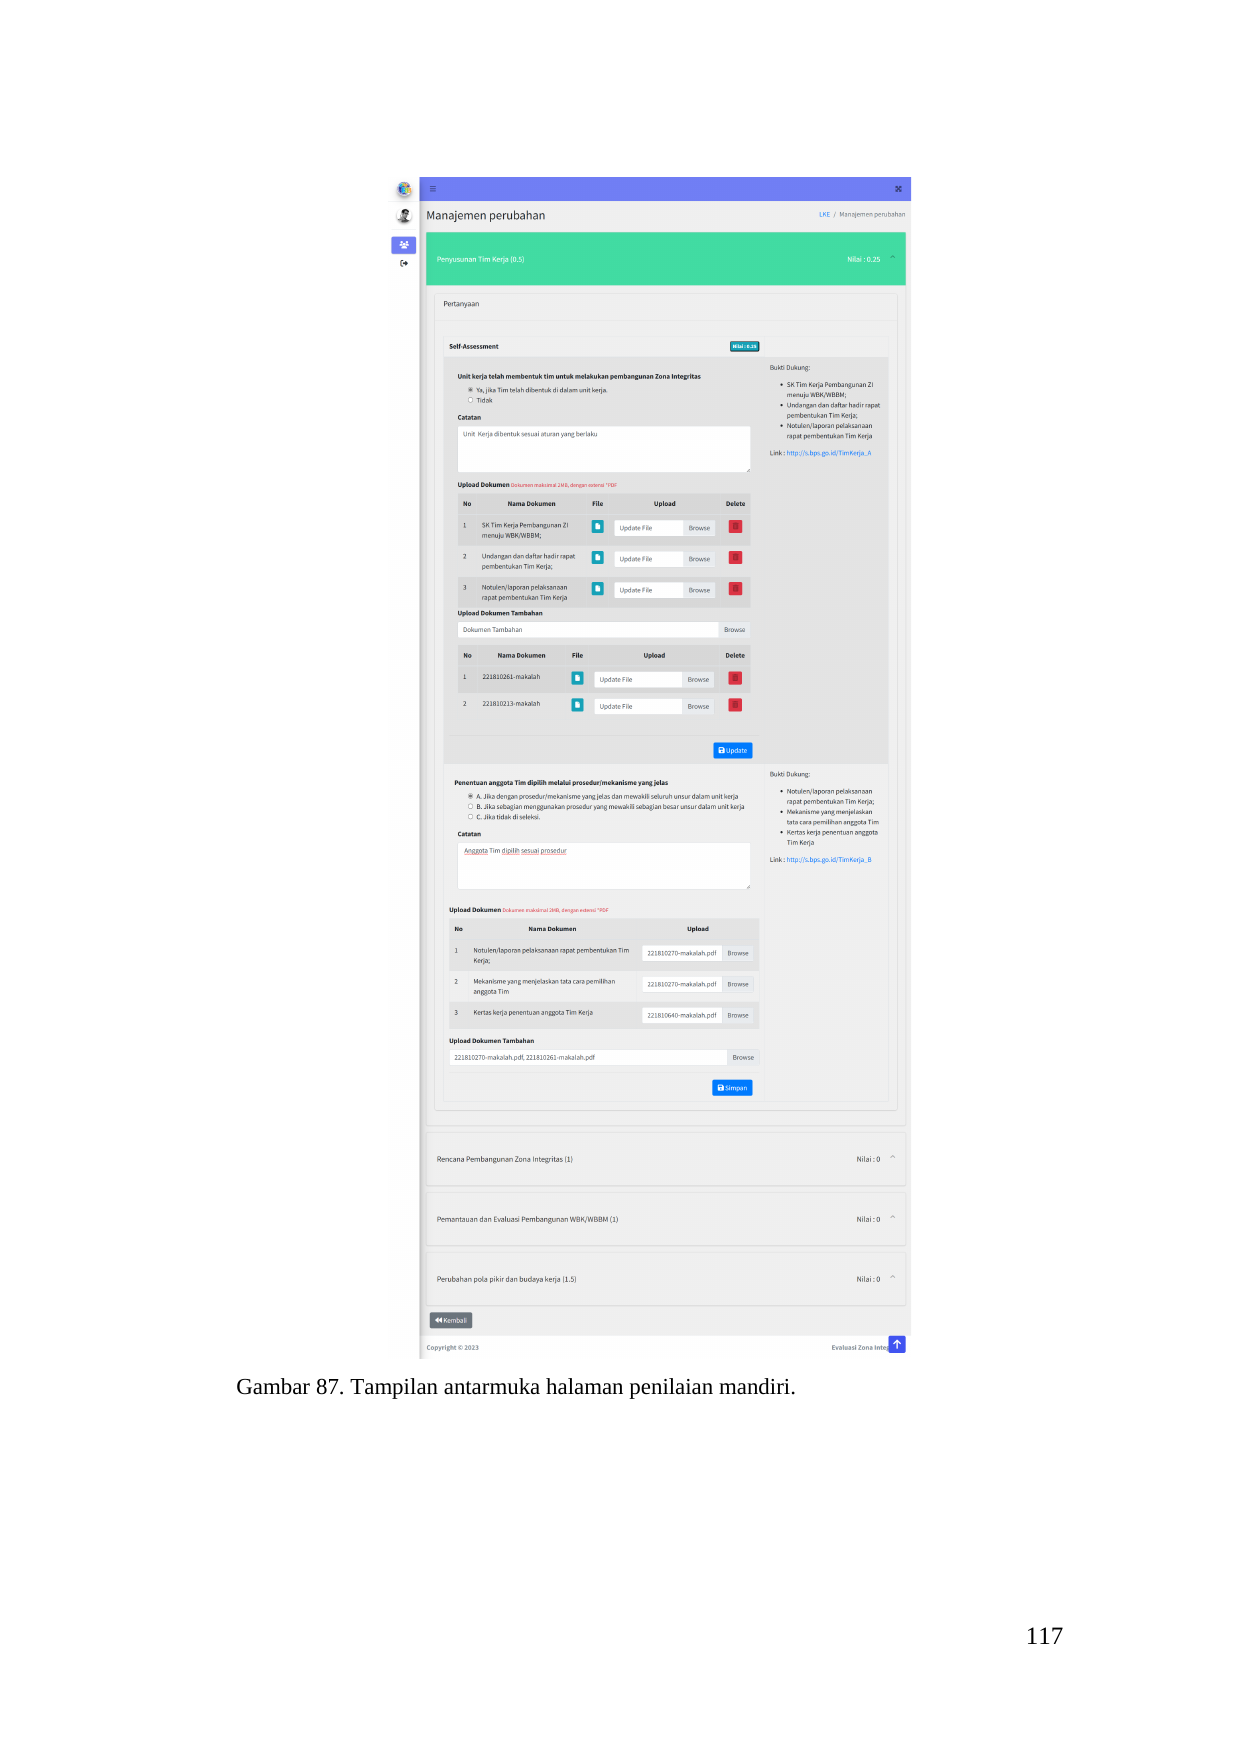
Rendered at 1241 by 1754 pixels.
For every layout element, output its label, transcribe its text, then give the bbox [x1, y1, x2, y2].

picture [388, 177, 912, 1359]
text Gambar 87. Tampilan antarmuka halaman penilaian mandiri. [236, 1373, 1063, 1399]
